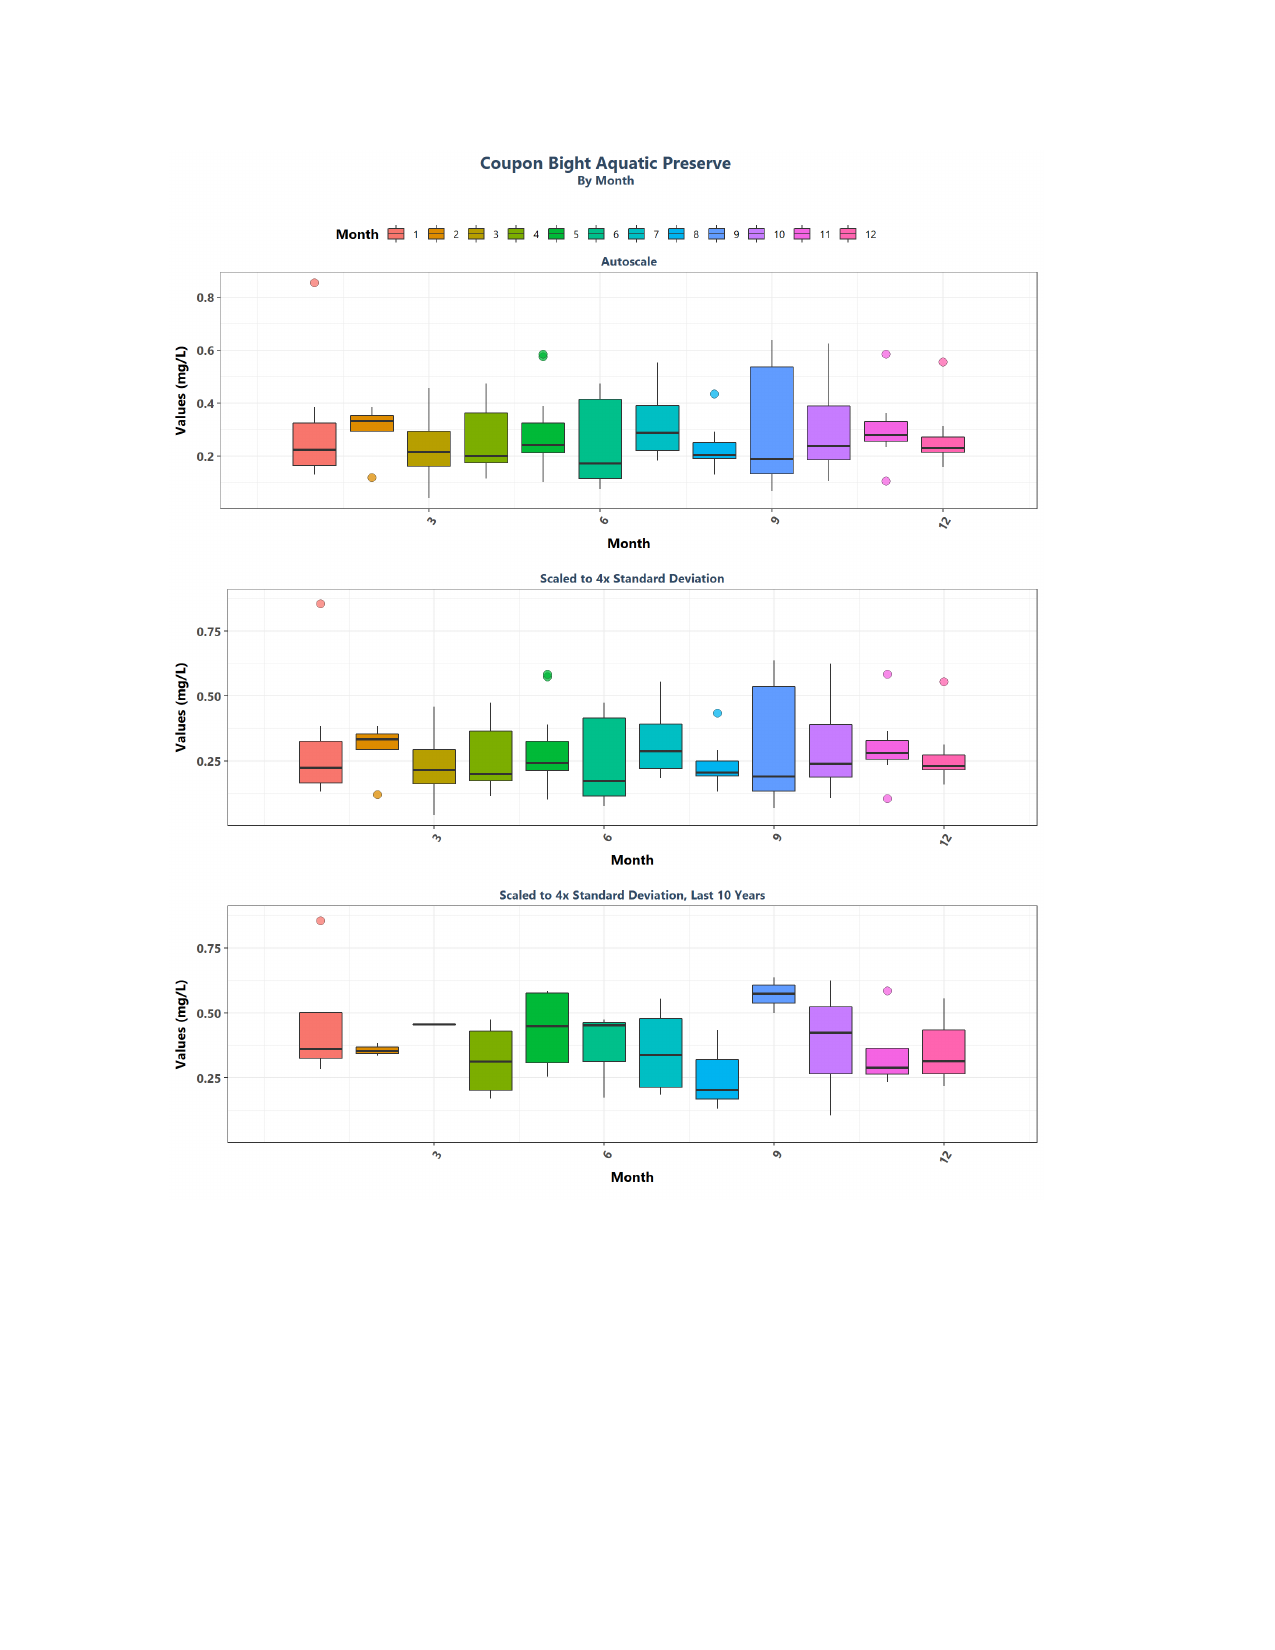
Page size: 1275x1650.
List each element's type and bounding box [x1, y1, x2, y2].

picture [168, 150, 1044, 1200]
